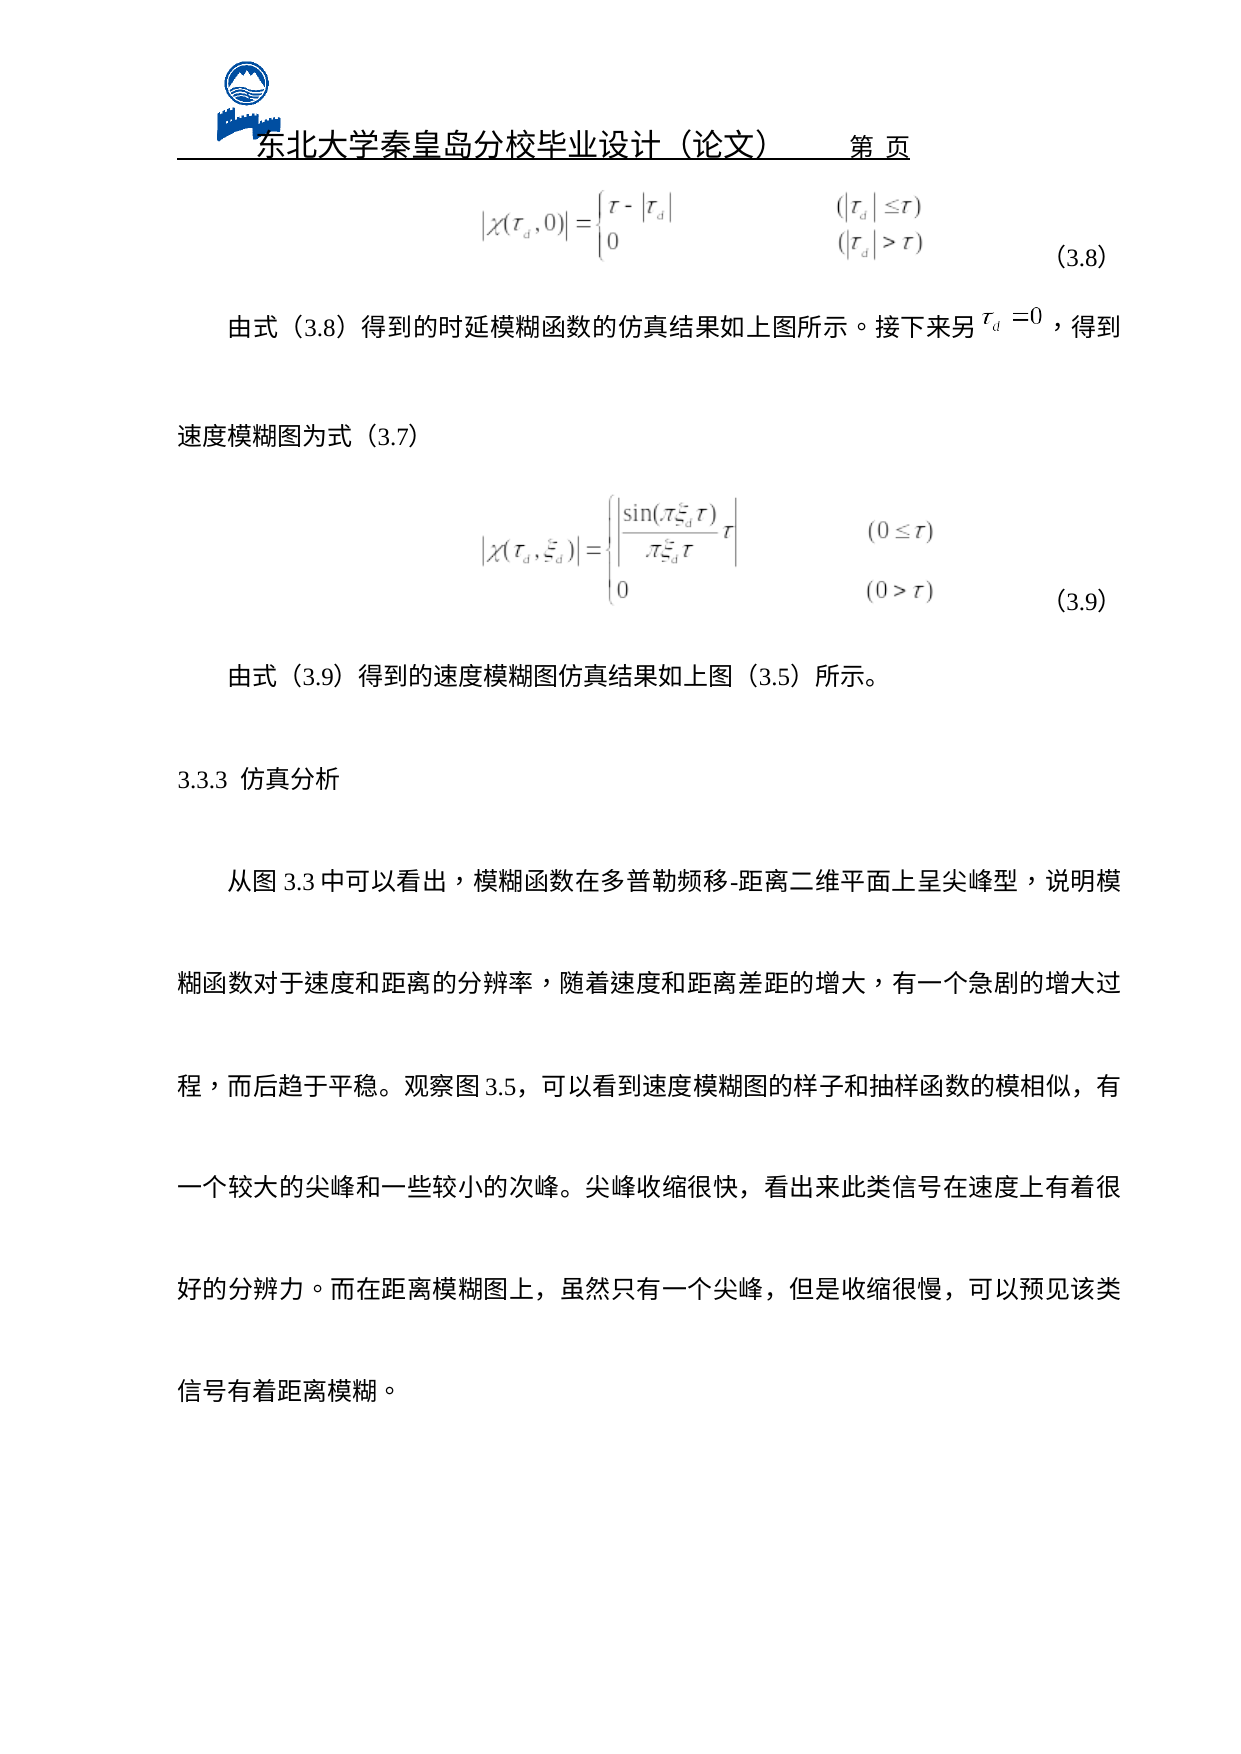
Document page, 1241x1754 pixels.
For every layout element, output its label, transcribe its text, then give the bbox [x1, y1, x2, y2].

text 由式（3.8）得到的时延模糊函数的仿真结果如上图所示。接下来另，得到速度模糊图为式（3.7） [177, 298, 1122, 468]
text 由式（3.9）得到的速度模糊图仿真结果如上图（3.5）所示。 [177, 640, 1122, 708]
text 从图3.3中可以看出，模糊函数在多普勒频移-距离二维平面上呈尖峰型，说明模糊函数对于速度和距离的分辨率，随着速度和距离差距的增大，有一个急剧的增大过程，而后趋于平稳。观察图3.5，可以看到速度模糊图的样子和抽样函数的模相似，有一个较大的尖峰和一些较小的次峰。尖峰收缩很快，看出来此类信号在速度上有着很好的分辨力。而在距离模糊图上，虽然只有一个尖峰，但是收缩很慢，可以预见该类信号有着距离模糊。 [177, 846, 1122, 1424]
subtitle 3.3.3 仿真分析 [177, 743, 1122, 811]
text （3.9） [177, 486, 1122, 622]
picture [208, 61, 285, 143]
text （3.8） [177, 178, 1122, 280]
